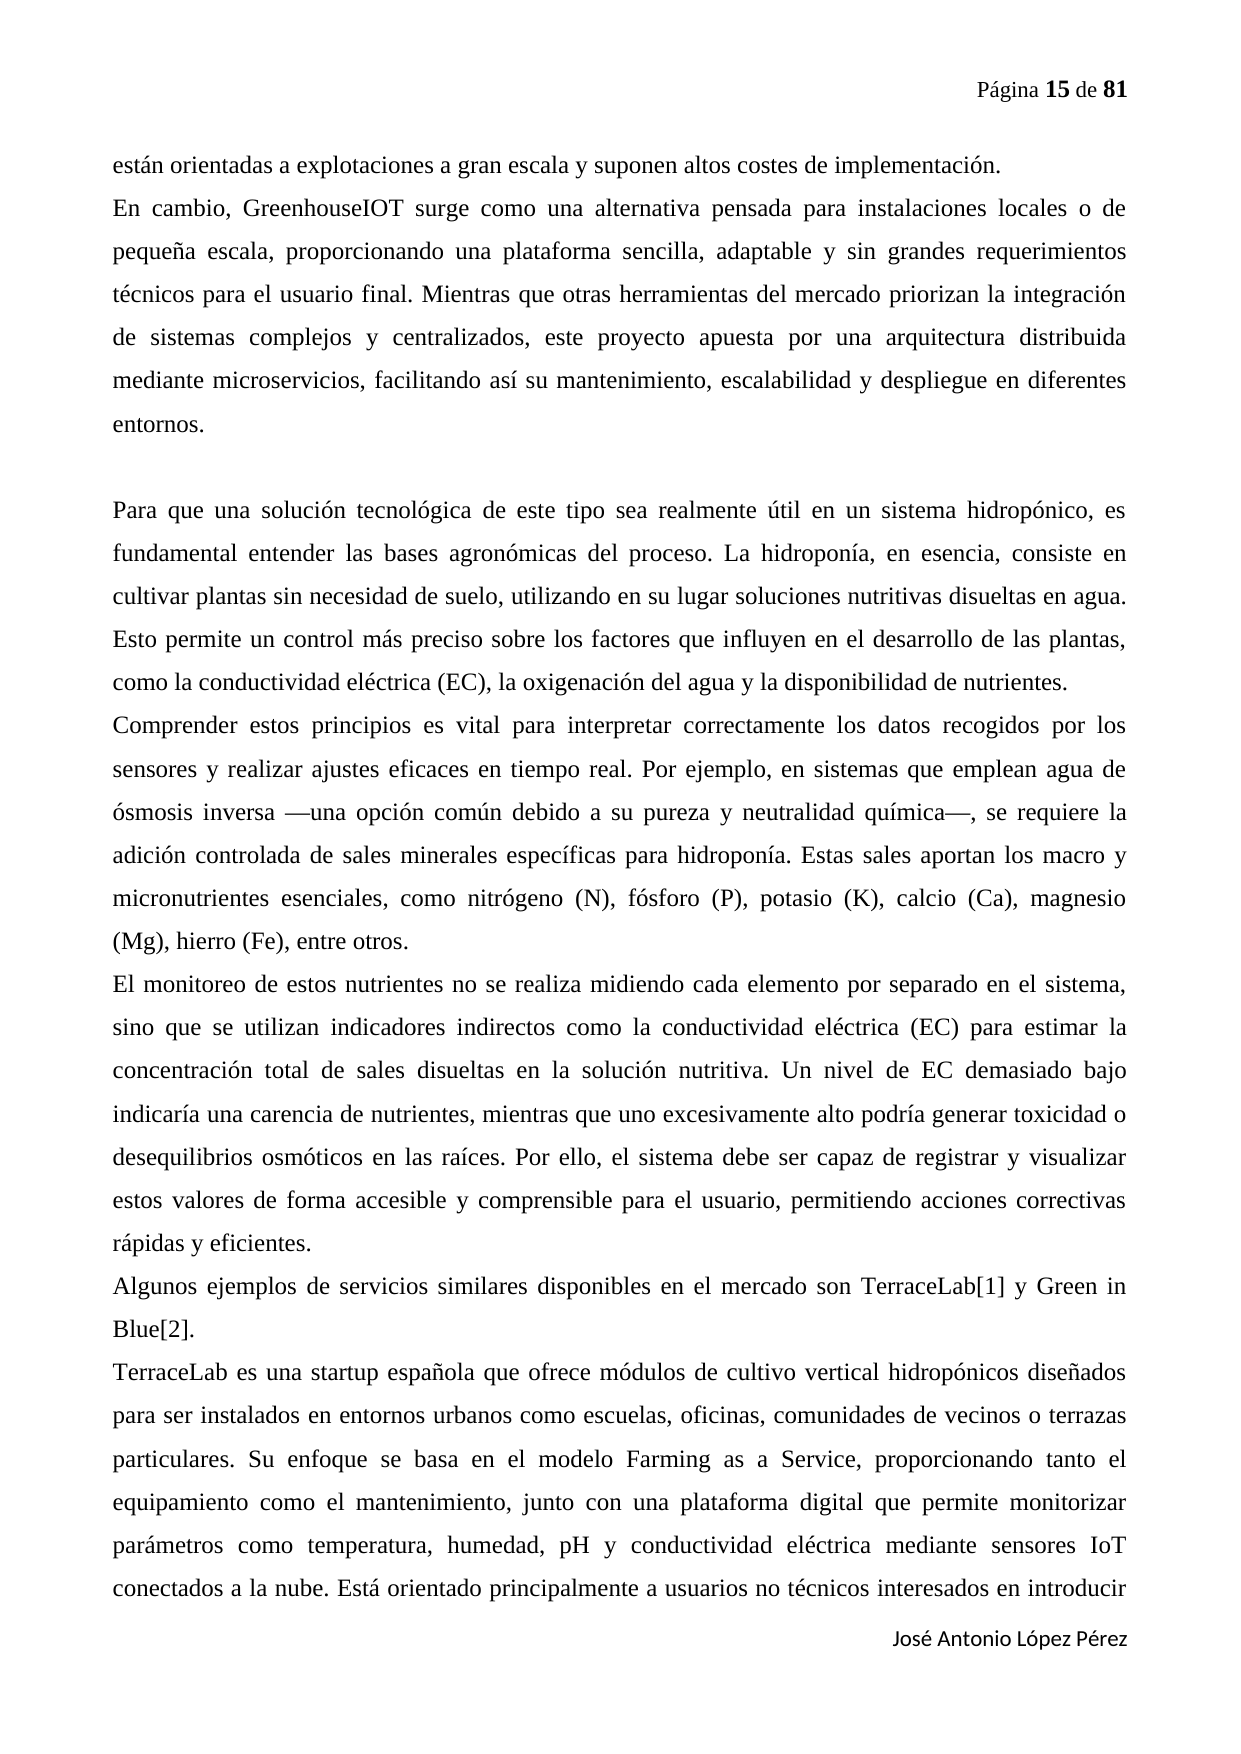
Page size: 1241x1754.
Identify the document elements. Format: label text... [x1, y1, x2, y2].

text Para que una solución tecnológica de este tipo sea realmente útil en un sistema hidropónico, es fundamental entender las bases agronómicas del proceso. La hidroponía, en esencia, consiste en cultivar plantas sin necesidad de suelo, utilizando en su lugar soluciones nutritivas disueltas en agua. Esto permite un control más preciso sobre los factores que influyen en el desarrollo de las plantas, como la conductividad eléctrica (EC), la oxigenación del agua y la disponibilidad de nutrientes. [112, 495, 1128, 696]
text Algunos ejemplos de servicios similares disponibles en el mercado son TerraceLab[1] y Green in Blue[2]. [112, 1271, 1128, 1343]
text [112, 150, 1128, 179]
text El monitoreo de estos nutrientes no se realiza midiendo cada elemento por separado en el sistema, sino que se utilizan indicadores indirectos como la conductividad eléctrica (EC) para estimar la concentración total de sales disueltas en la solución nutritiva. Un nivel de EC demasiado bajo indicaría una carencia de nutrientes, mientras que uno excesivamente alto podría generar toxicidad o desequilibrios osmóticos en las raíces. Por ello, el sistema debe ser capaz de registrar y visualizar estos valores de forma accesible y comprensible para el usuario, permitiendo acciones correctivas rápidas y eficientes. [112, 969, 1128, 1257]
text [112, 1357, 1128, 1602]
text Comprender estos principios es vital para interpretar correctamente los datos recogidos por los sensores y realizar ajustes eficaces en tiempo real. Por ejemplo, en sistemas que emplean agua de ósmosis inversa —una opción común debido a su pureza y neutralidad química—, se requiere la adición controlada de sales minerales específicas para hidroponía. Estas sales aportan los macro y micronutrientes esenciales, como nitrógeno (N), fósforo (P), potasio (K), calcio (Ca), magnesio (Mg), hierro (Fe), entre otros. [112, 711, 1128, 955]
text En cambio, GreenhouseIOT surge como una alternativa pensada para instalaciones locales o de pequeña escala, proporcionando una plataforma sencilla, adaptable y sin grandes requerimientos técnicos para el usuario final. Mientras que otras herramientas del mercado priorizan la integración de sistemas complejos y centralizados, este proyecto apuesta por una arquitectura distribuida mediante microservicios, facilitando así su mantenimiento, escalabilidad y despliegue en diferentes entornos. [112, 193, 1128, 437]
